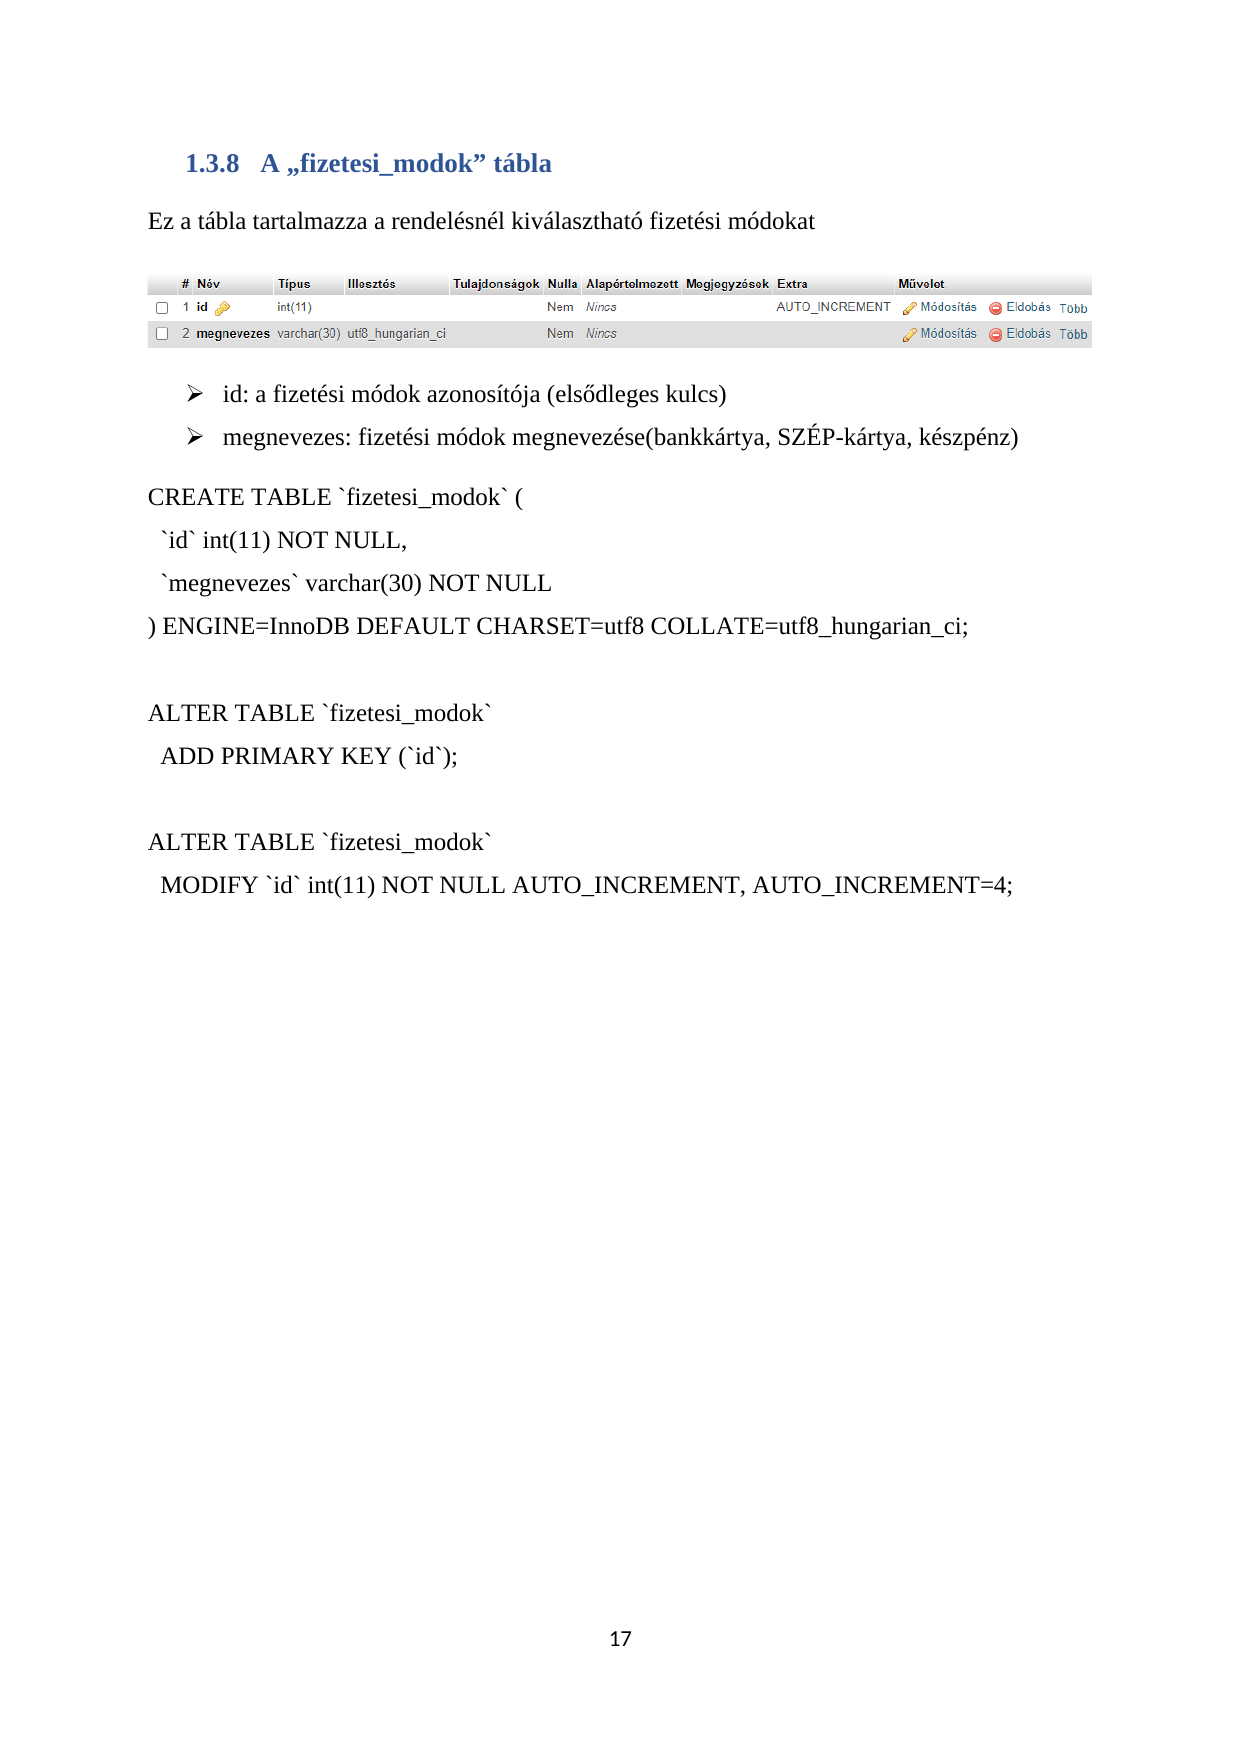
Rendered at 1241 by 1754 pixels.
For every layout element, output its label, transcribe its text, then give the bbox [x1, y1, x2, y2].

text `id` int(11) NOT NULL, [148, 525, 1093, 554]
text ALTER TABLE `fizetesi_modok` [148, 827, 1093, 856]
text ) ENGINE=InnoDB DEFAULT CHARSET=utf8 COLLATE=utf8_hungarian_ci; [148, 611, 1093, 640]
text Ez a tábla tartalmazza a rendelésnél kiválasztható fizetési módokat [148, 206, 1093, 235]
list megnevezes: fizetési módok megnevezése(bankkártya, SZÉP-kártya, készpénz) [185, 422, 1093, 451]
text MODIFY `id` int(11) NOT NULL AUTO_INCREMENT, AUTO_INCREMENT=4; [148, 870, 1093, 899]
subtitle A „fizetesi_modok” tábla [185, 148, 1093, 179]
text `megnevezes` varchar(30) NOT NULL [148, 568, 1093, 597]
picture [147, 266, 1093, 349]
text CREATE TABLE `fizetesi_modok` ( [148, 482, 1093, 511]
list id: a fizetési módok azonosítója (elsődleges kulcs) [185, 379, 1093, 408]
text ALTER TABLE `fizetesi_modok` [148, 698, 1093, 726]
text ADD PRIMARY KEY (`id`); [148, 741, 1093, 769]
